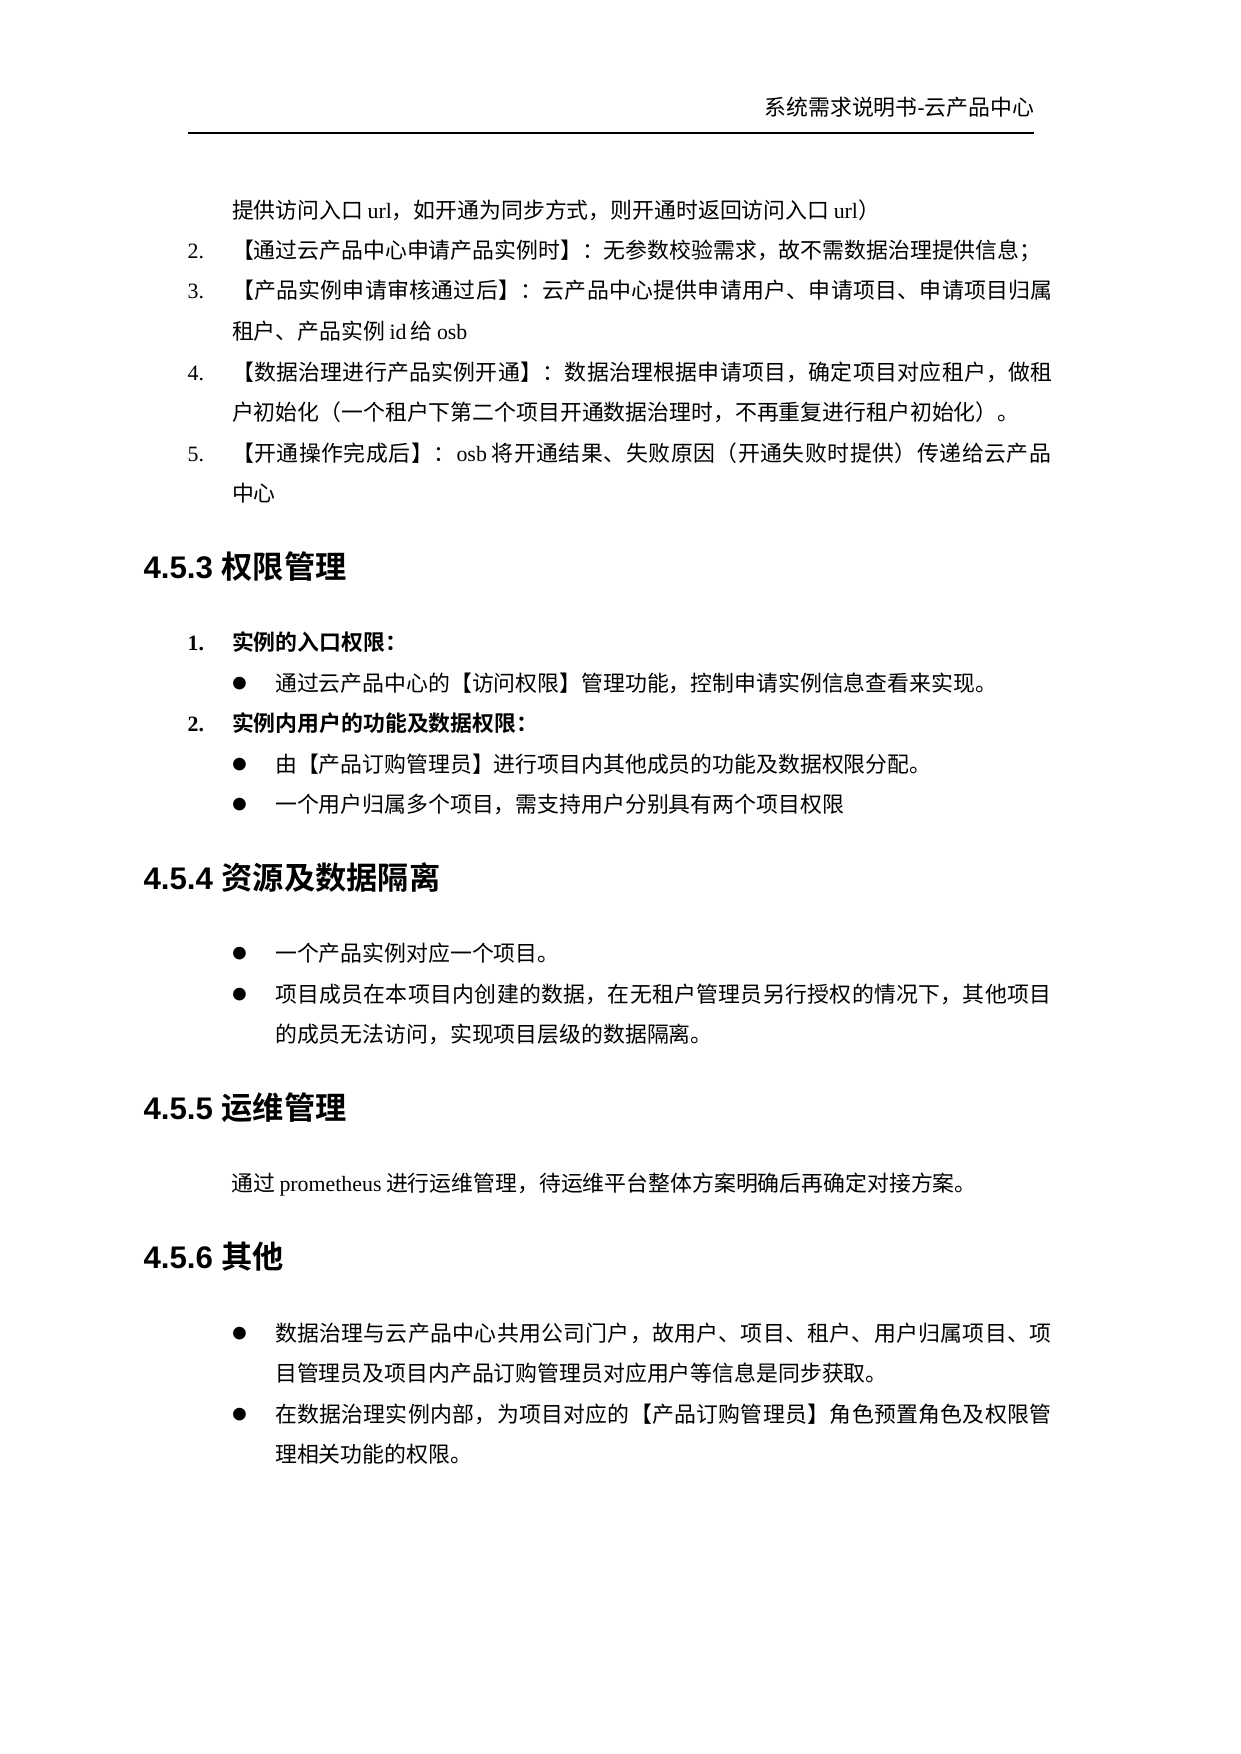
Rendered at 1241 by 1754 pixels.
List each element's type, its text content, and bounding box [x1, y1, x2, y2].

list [187, 192, 1053, 225]
list 一个用户归属多个项目，需支持用户分别具有两个项目权限 [231, 787, 1053, 819]
list 一个产品实例对应一个项目。 [231, 936, 1053, 968]
subtitle 运维管理 [69, 1073, 1053, 1138]
list 项目成员在本项目内创建的数据，在无租户管理员另行授权的情况下，其他项目的成员无法访问，实现项目层级的数据隔离。 [231, 976, 1053, 1049]
list 在数据治理实例内部，为项目对应的【产品订购管理员】角色预置角色及权限管理相关功能的权限。 [231, 1396, 1053, 1469]
subtitle 权限管理 [69, 532, 1053, 597]
list 通过云产品中心的【访问权限】管理功能，控制申请实例信息查看来实现。 [231, 665, 1053, 698]
subtitle 其他 [69, 1223, 1053, 1288]
list 由【产品订购管理员】进行项目内其他成员的功能及数据权限分配。 [231, 746, 1053, 779]
list 实例内用户的功能及数据权限： [187, 706, 1053, 738]
list 【产品实例申请审核通过后】：云产品中心提供申请用户、申请项目、申请项目归属租户、产品实例id给osb [187, 273, 1053, 346]
list 【通过云产品中心申请产品实例时】：无参数校验需求，故不需数据治理提供信息； [187, 233, 1053, 265]
text 通过prometheus进行运维管理，待运维平台整体方案明确后再确定对接方案。 [187, 1166, 1053, 1198]
subtitle 资源及数据隔离 [69, 843, 1053, 908]
list 实例的入口权限： [187, 625, 1053, 657]
list 【开通操作完成后】：osb将开通结果、失败原因（开通失败时提供）传递给云产品中心 [187, 435, 1053, 508]
list 【数据治理进行产品实例开通】：数据治理根据申请项目，确定项目对应租户，做租户初始化（一个租户下第二个项目开通数据治理时，不再重复进行租户初始化）。 [187, 354, 1053, 427]
list 数据治理与云产品中心共用公司门户，故用户、项目、租户、用户归属项目、项目管理员及项目内产品订购管理员对应用户等信息是同步获取。 [231, 1315, 1053, 1388]
